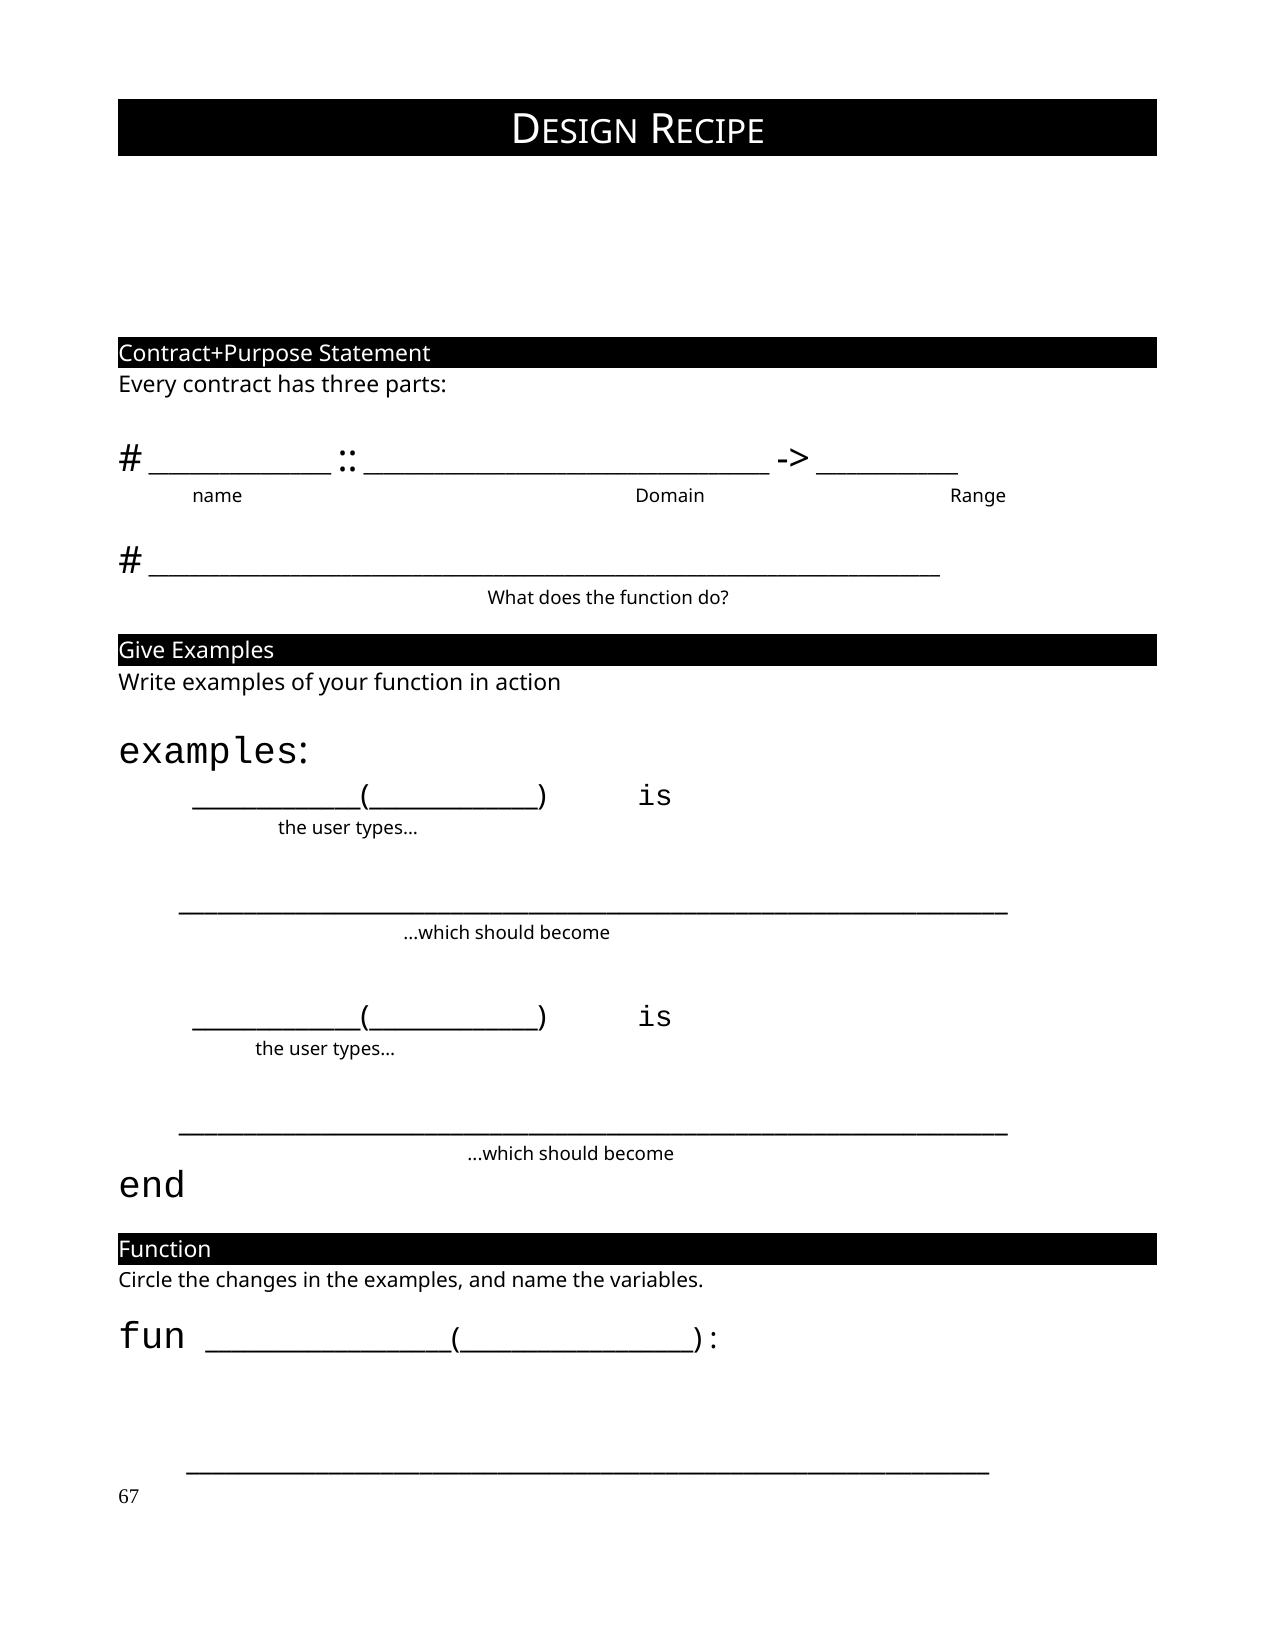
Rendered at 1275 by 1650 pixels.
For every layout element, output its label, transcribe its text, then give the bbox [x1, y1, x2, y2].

text ...which should become [118, 1140, 1157, 1166]
list Circle the changes in the examples, and name the variables. [118, 1265, 1157, 1293]
text end [118, 1166, 1157, 1208]
subtitle Contract+Purpose Statement [118, 337, 1157, 368]
text fun ___________________(__________________) : [118, 1317, 1157, 1360]
text the user types… [118, 814, 1157, 840]
text _____________(_____________) is [118, 996, 1275, 1036]
text ________________________________________________________________ [118, 879, 1275, 919]
text ...which should become [118, 919, 1275, 944]
text # __________________ :: ________________________________________ -> ______________ [118, 431, 1157, 482]
list Write examples of your function in action [118, 666, 1157, 697]
subtitle Function [118, 1233, 1157, 1265]
text ______________________________________________________________ [118, 1439, 1157, 1479]
text # ______________________________________________________________________________ [118, 533, 1157, 584]
subtitle Give Examples [118, 634, 1157, 666]
text examples: [118, 723, 1157, 774]
text name Domain Range [118, 482, 1157, 507]
text _____________(_____________) is [118, 774, 1275, 814]
text the user types… [118, 1036, 1275, 1061]
text What does the function do? [118, 584, 1157, 609]
text Every contract has three parts: [118, 368, 1157, 399]
text ________________________________________________________________ [118, 1101, 1275, 1140]
subtitle Design Recipe [118, 99, 1157, 156]
